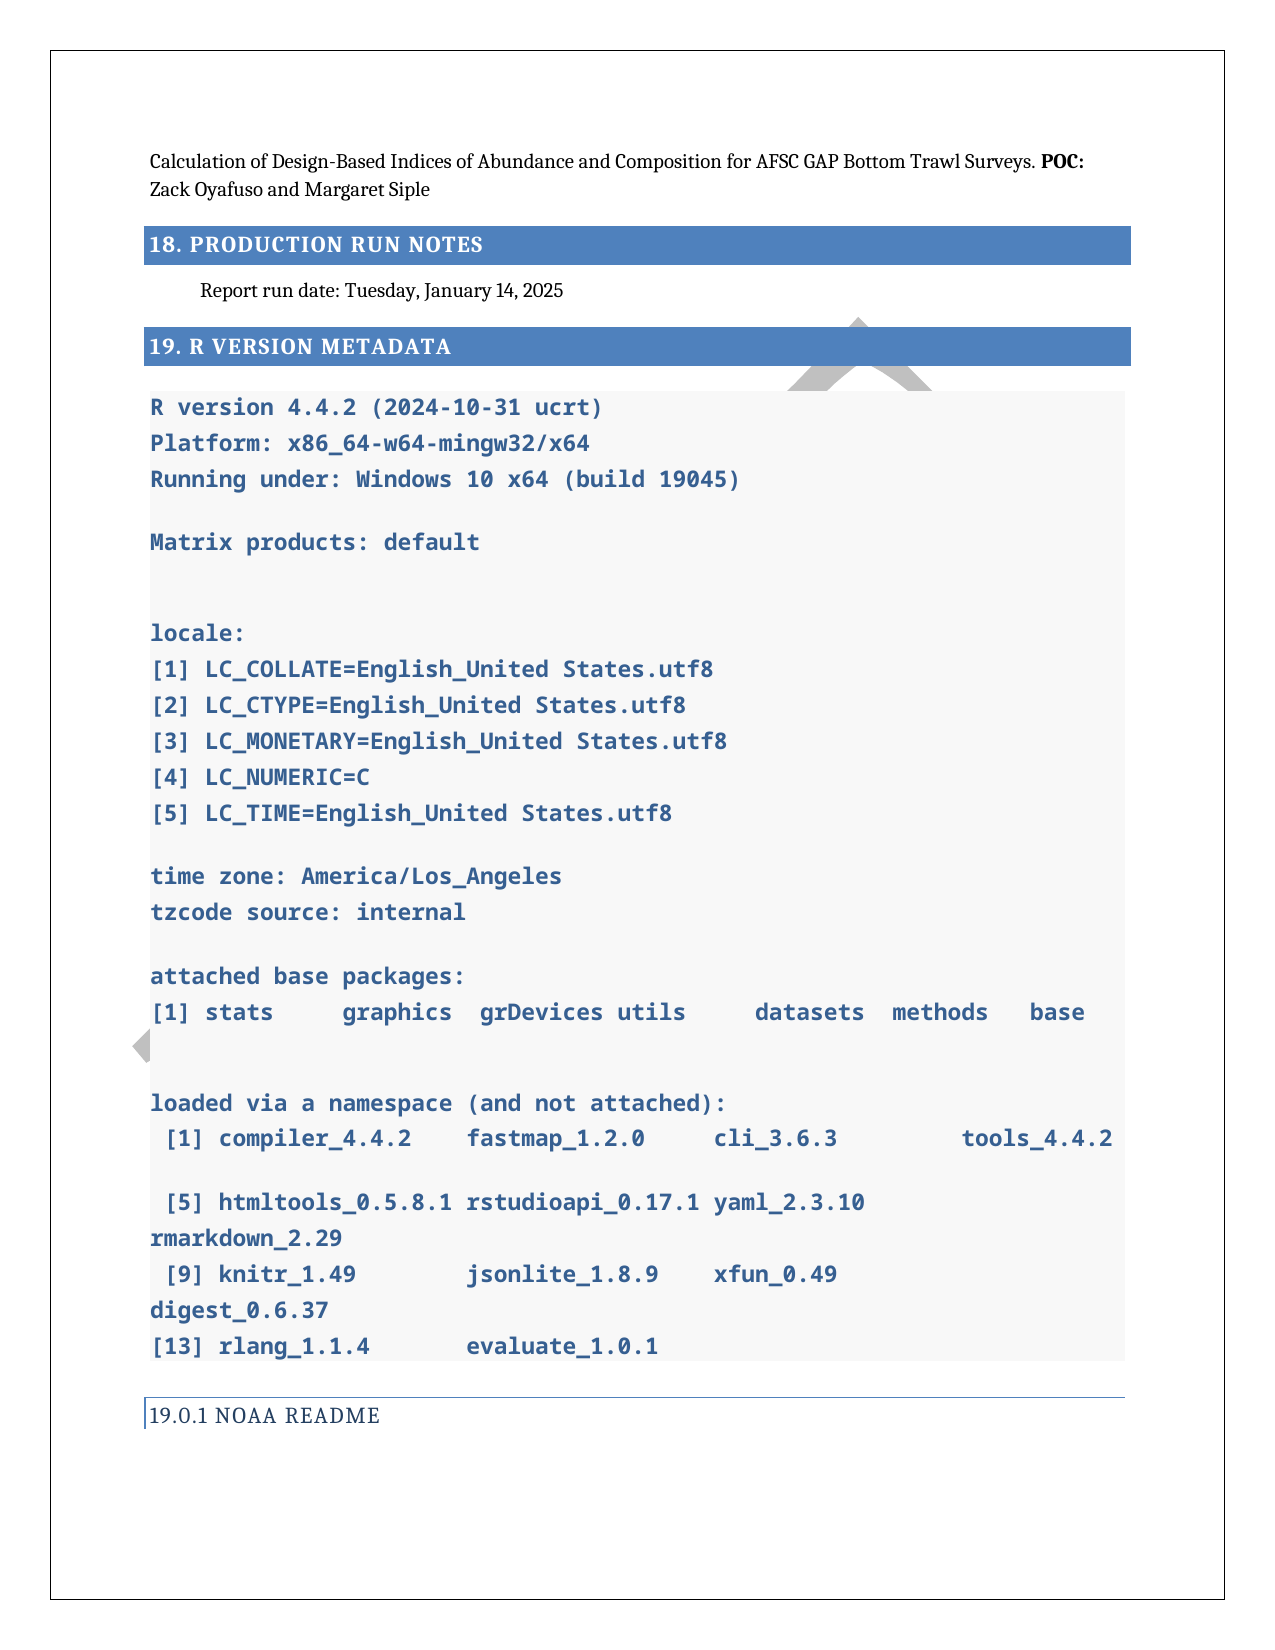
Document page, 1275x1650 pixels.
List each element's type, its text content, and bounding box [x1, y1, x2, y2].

subtitle 19.0.1 NOAA README [146, 1398, 1125, 1429]
text Report run date: Tuesday, January 14, 2025 [200, 279, 1075, 303]
subtitle 18. Production run notes [150, 232, 1125, 258]
subtitle 19. R Version Metadata [150, 334, 1125, 360]
text R version 4.4.2 (2024-10-31 ucrt) Platform: x86_64-w64-mingw32/x64 Running under: Windows 10 x64 (build 19045) Matrix products: default locale: [1] LC_COLLATE=English_United States.utf8 [2] LC_CTYPE=English_United States.utf8 [3] LC_MONETARY=English_United States.utf8 [4] LC_NUMERIC=C [5] LC_TIME=English_United States.utf8 time zone: America/Los_Angeles tzcode source: internal attached base packages: [1] stats graphics grDevices utils datasets methods base loaded via a namespace (and not attached): [1] compiler_4.4.2 fastmap_1.2.0 cli_3.6.3 tools_4.4.2 [5] htmltools_0.5.8.1 rstudioapi_0.17.1 yaml_2.3.10 rmarkdown_2.29 [9] knitr_1.49 jsonlite_1.8.9 xfun_0.49 digest_0.6.37 [13] rlang_1.1.4 evaluate_1.0.1 [150, 391, 1125, 1361]
text Calculation of Design-Based Indices of Abundance and Composition for AFSC GAP Bottom Trawl Surveys. POC: Zack Oyafuso and Margaret Siple [150, 150, 1125, 201]
